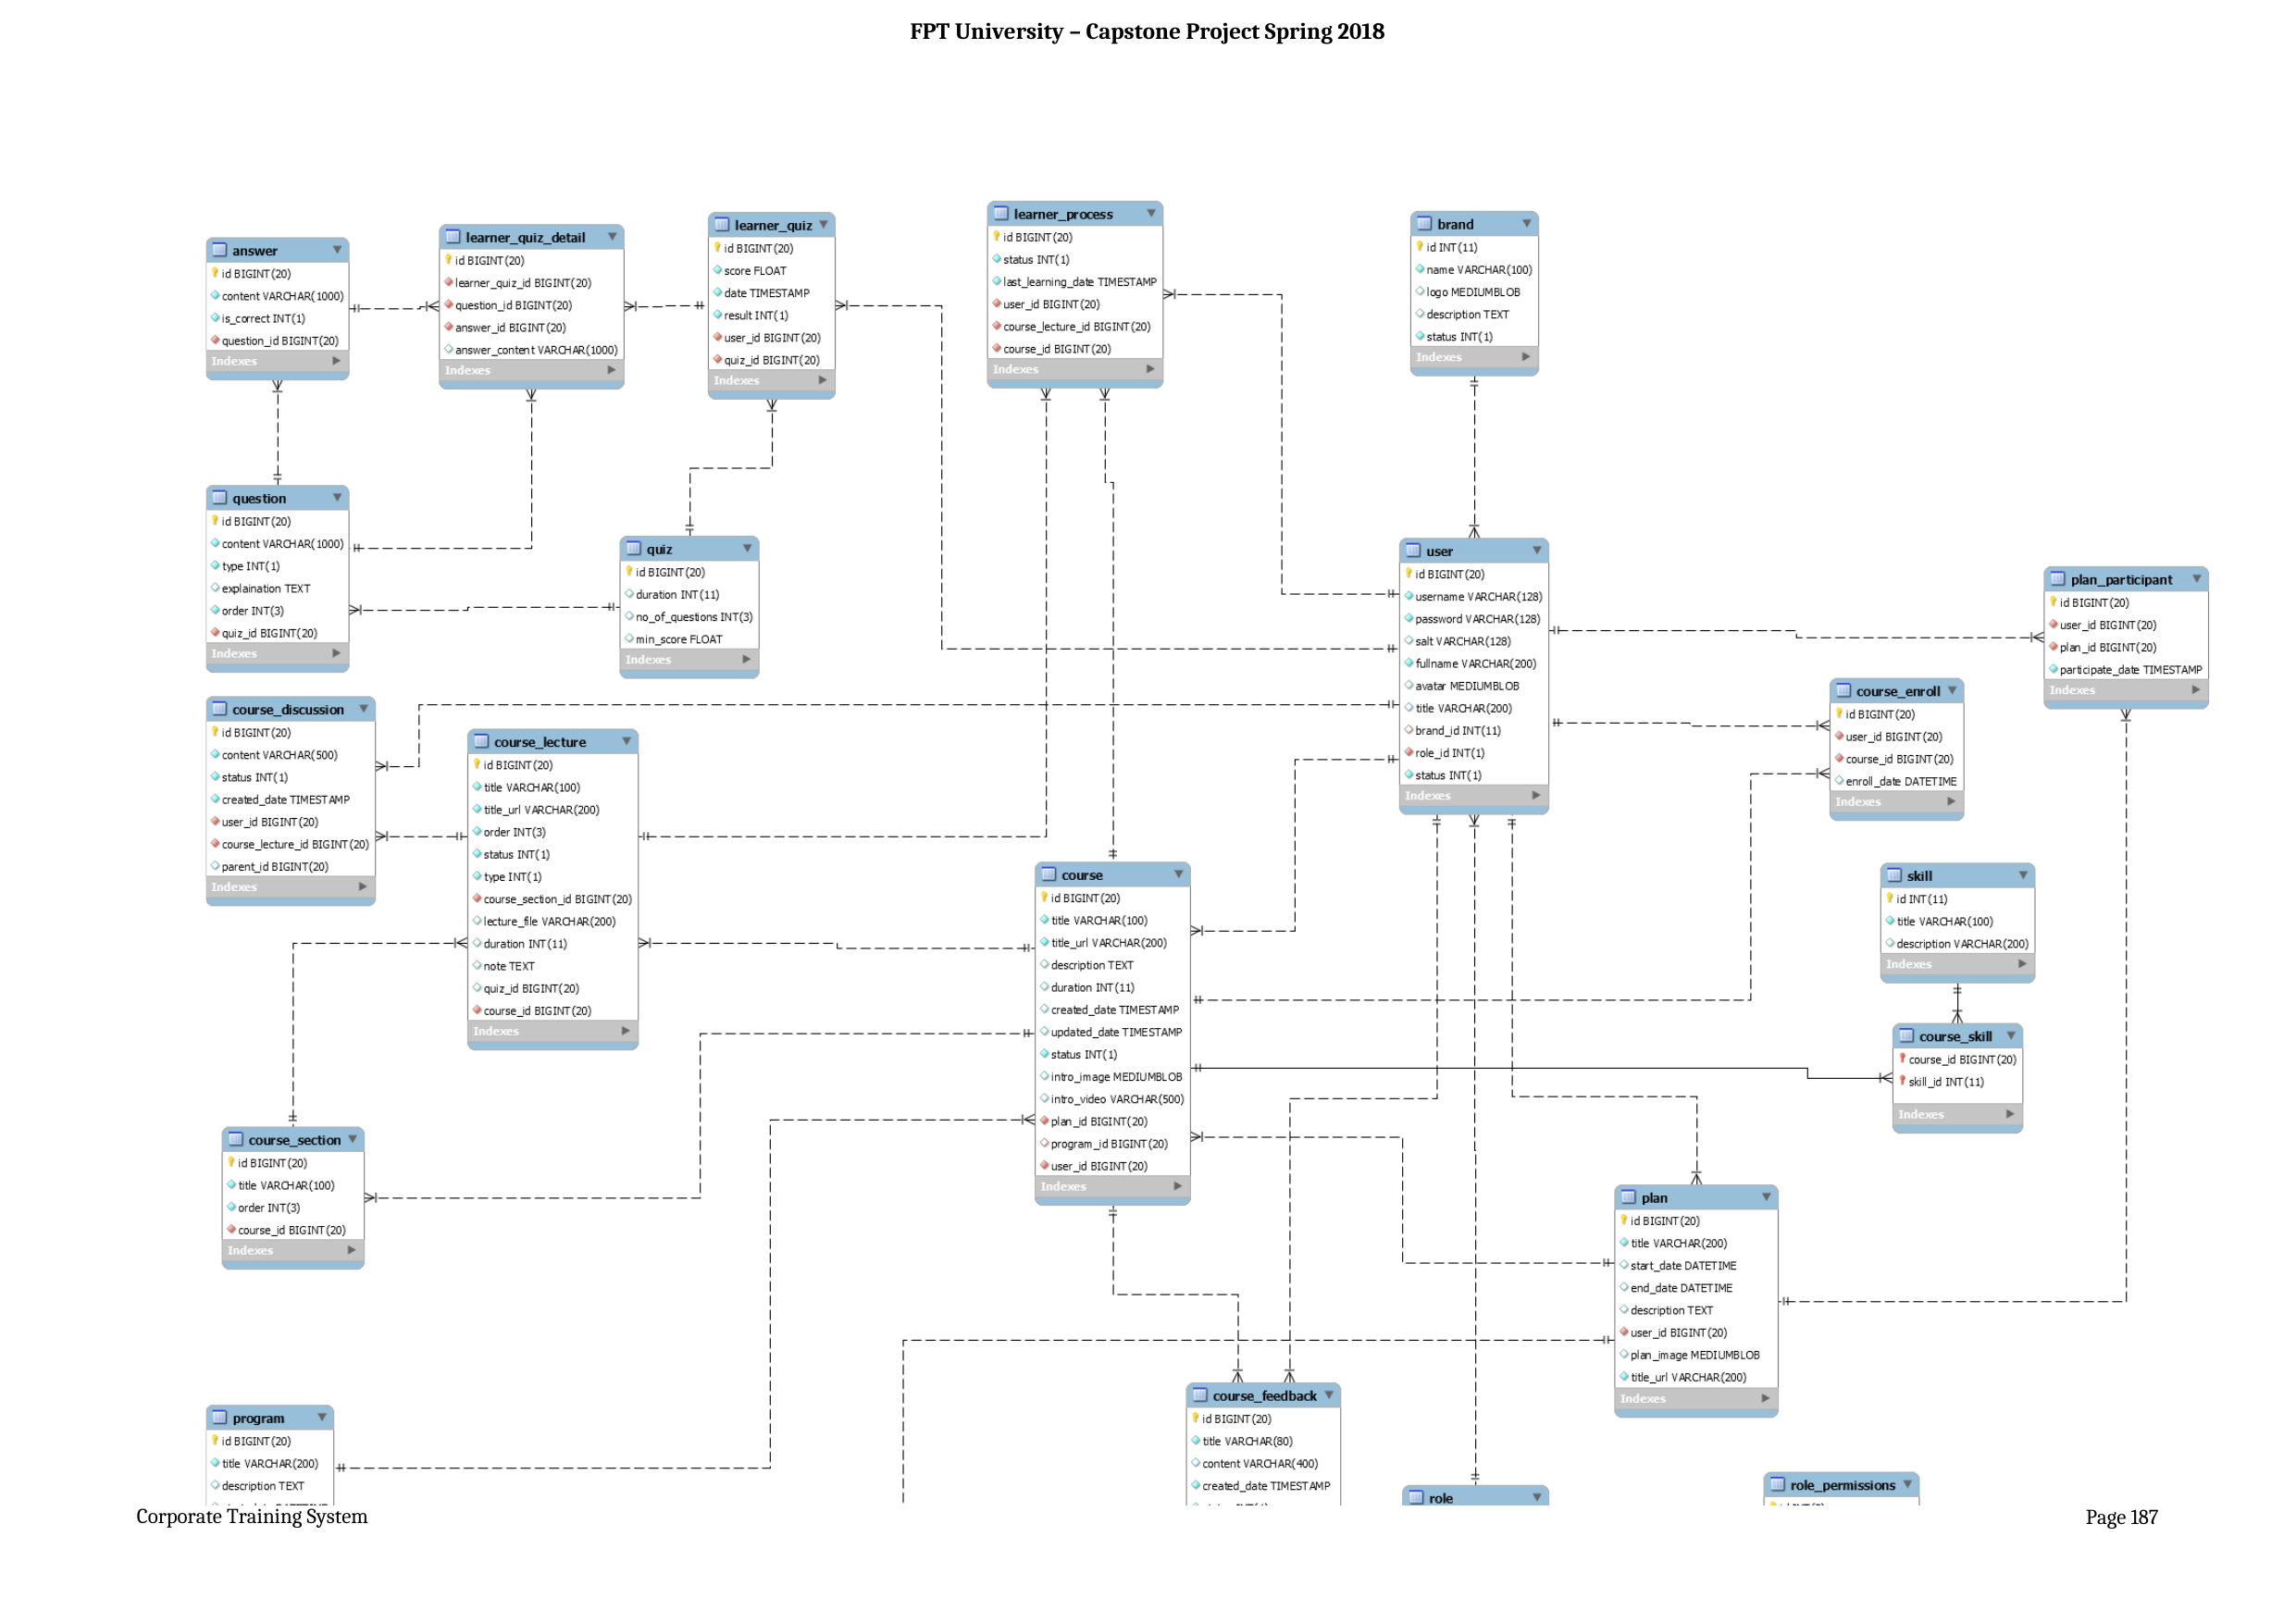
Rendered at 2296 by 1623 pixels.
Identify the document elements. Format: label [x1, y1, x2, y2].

picture [205, 191, 2228, 1505]
